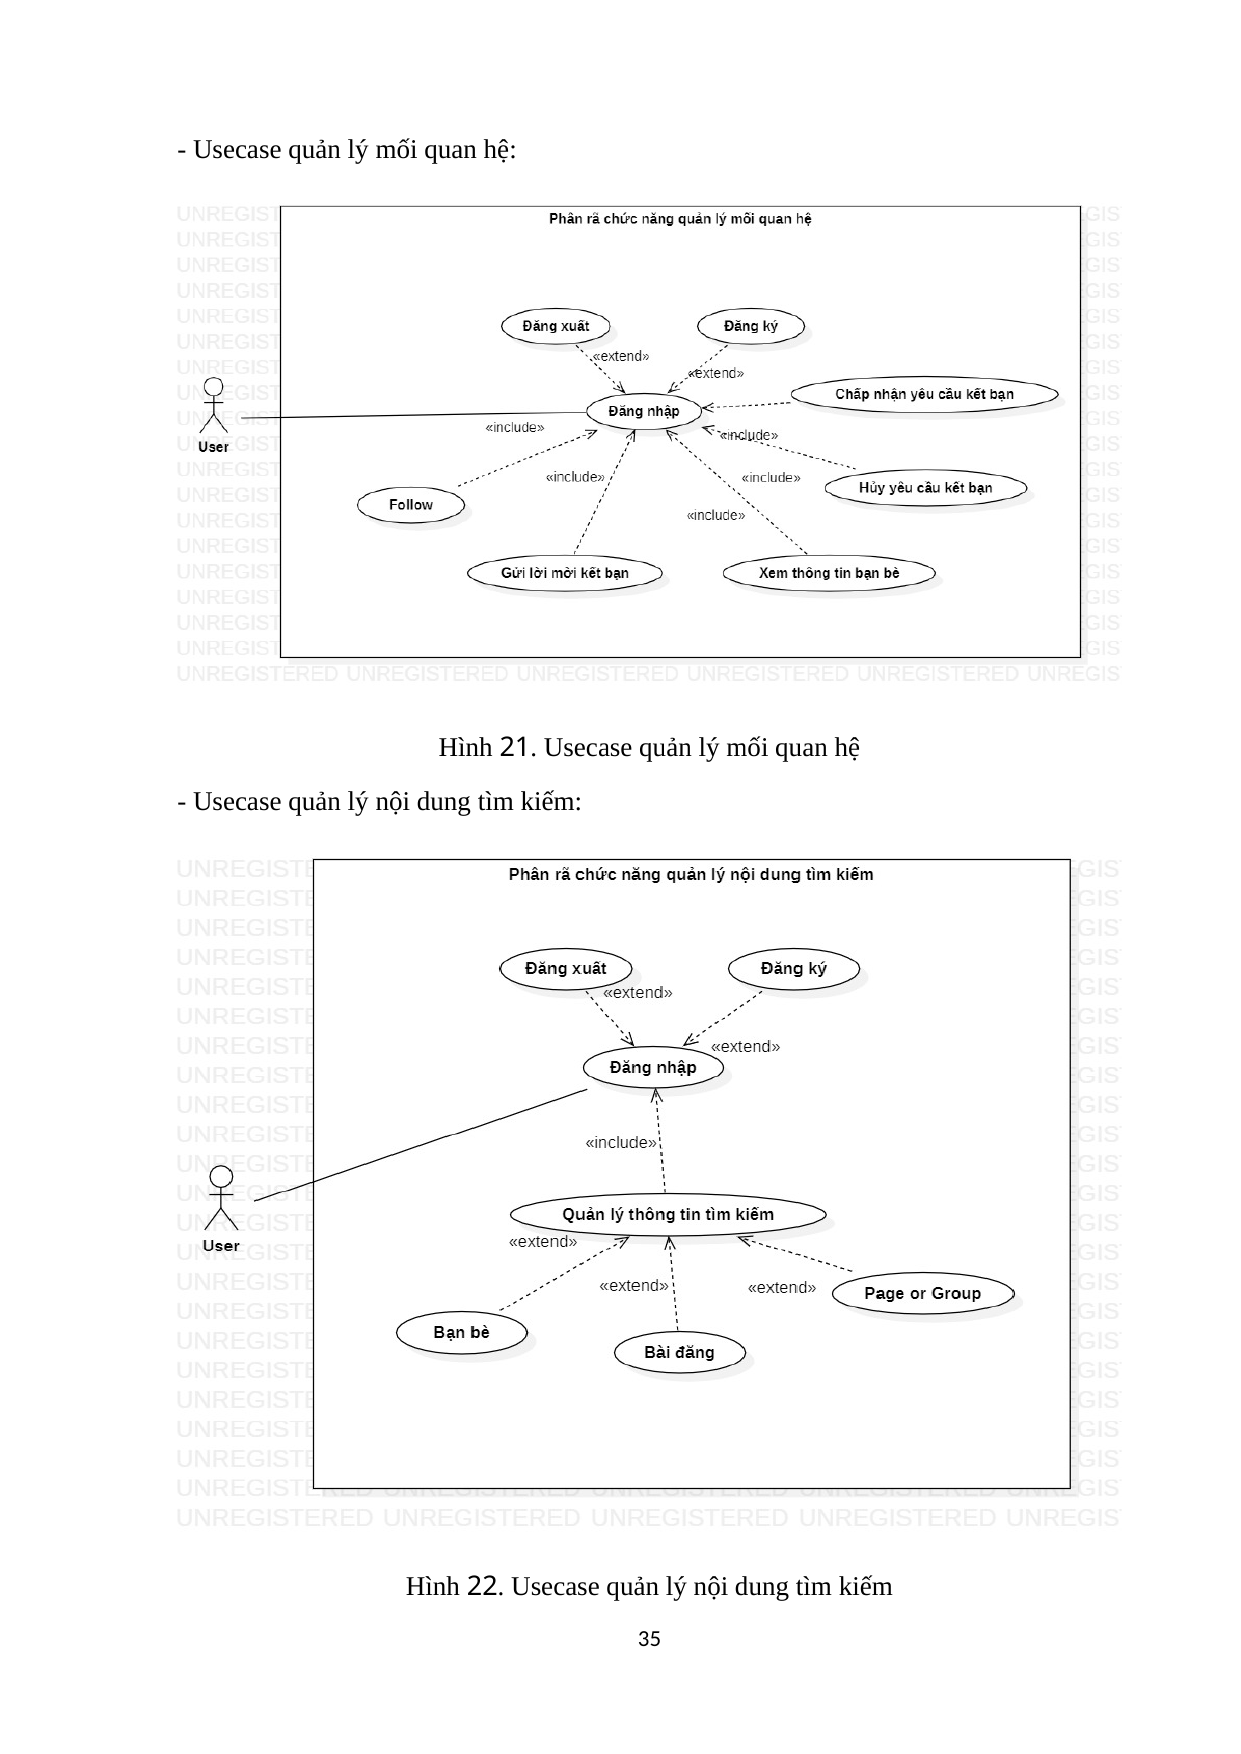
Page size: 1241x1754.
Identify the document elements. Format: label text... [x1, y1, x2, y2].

picture [177, 848, 1122, 1537]
picture [177, 195, 1122, 699]
text Hình 22. Usecase quản lý nội dung tìm kiếm [177, 1566, 1122, 1603]
text - Usecase quản lý nội dung tìm kiếm: [177, 785, 1122, 816]
text Hình 21. Usecase quản lý mối quan hệ [177, 728, 1122, 764]
text - Usecase quản lý mối quan hệ: [177, 133, 1122, 164]
